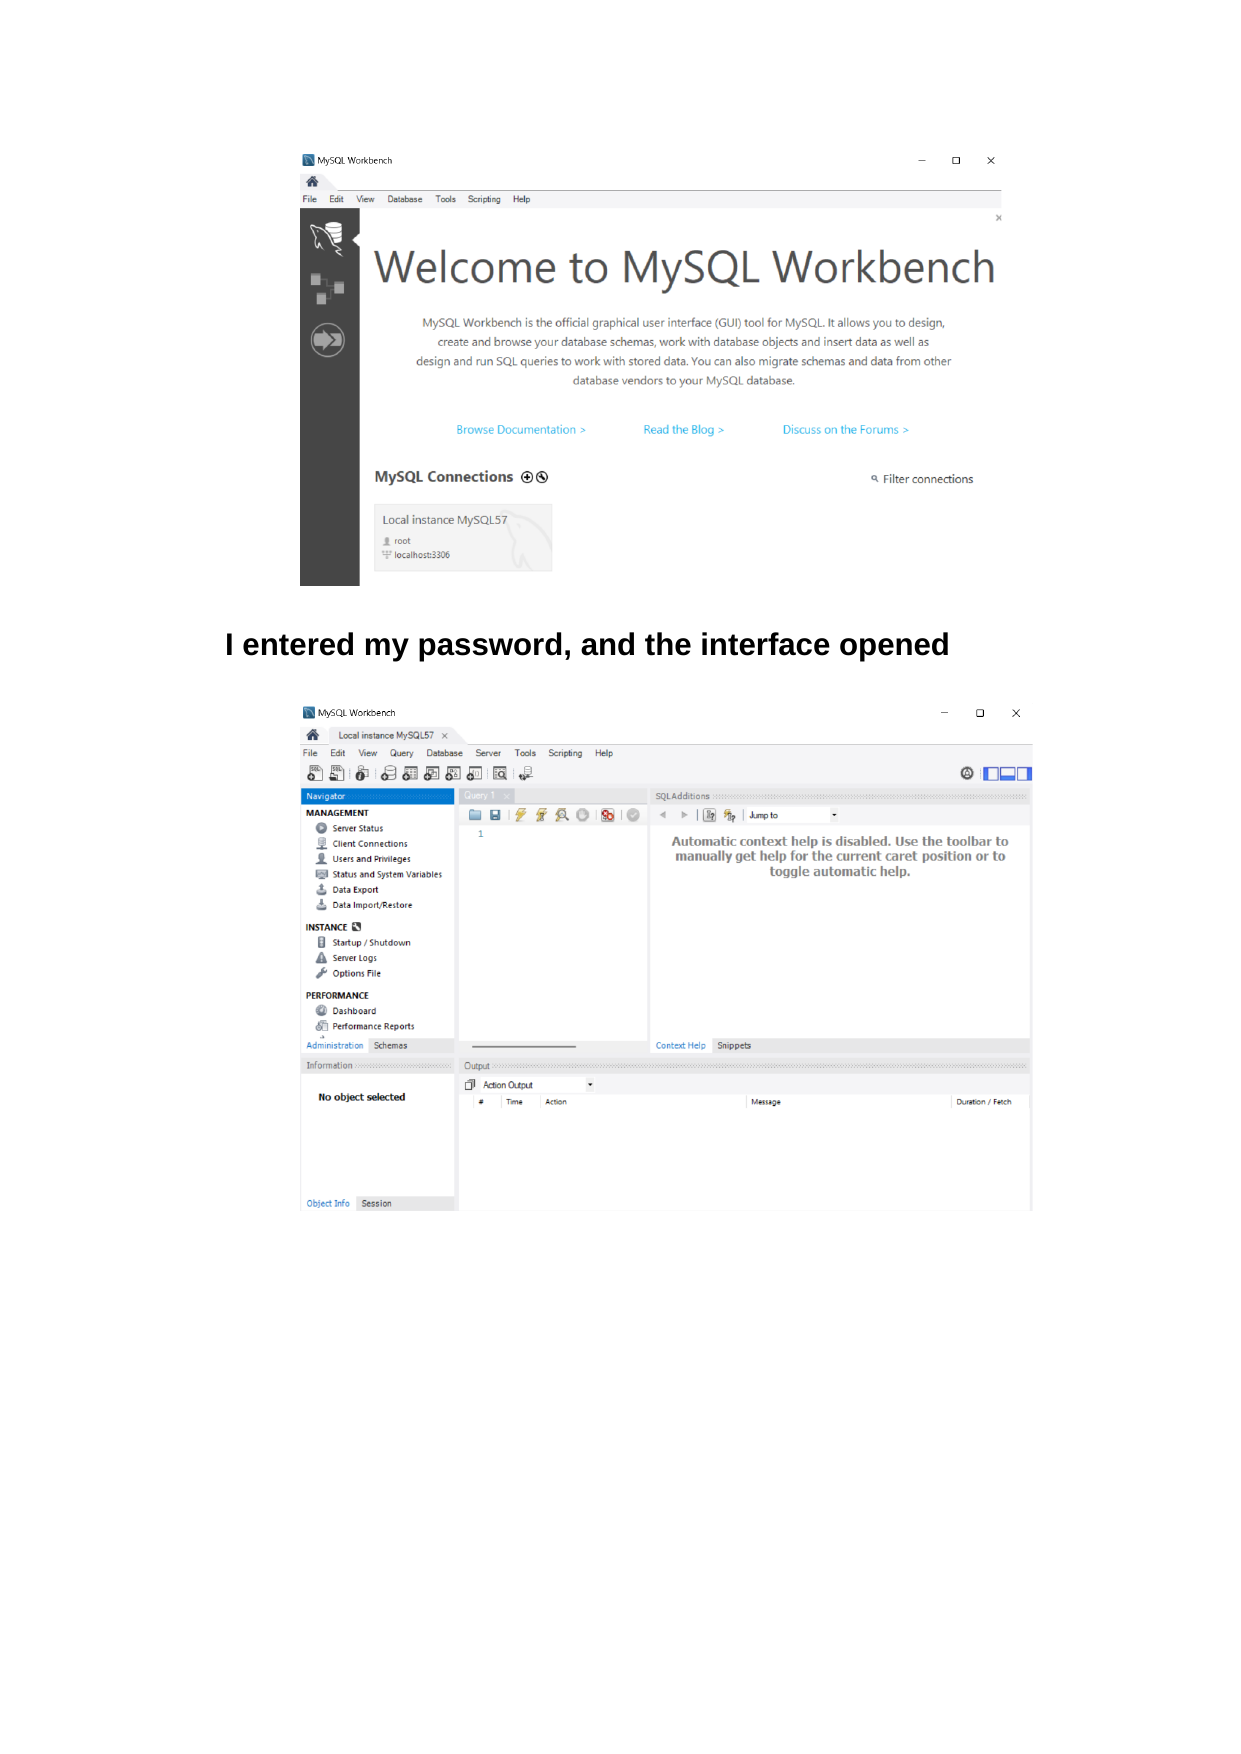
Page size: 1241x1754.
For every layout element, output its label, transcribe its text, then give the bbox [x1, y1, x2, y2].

picture [300, 703, 1033, 1211]
picture [300, 150, 1002, 586]
text I entered my password, and the interface opened [225, 626, 1177, 662]
